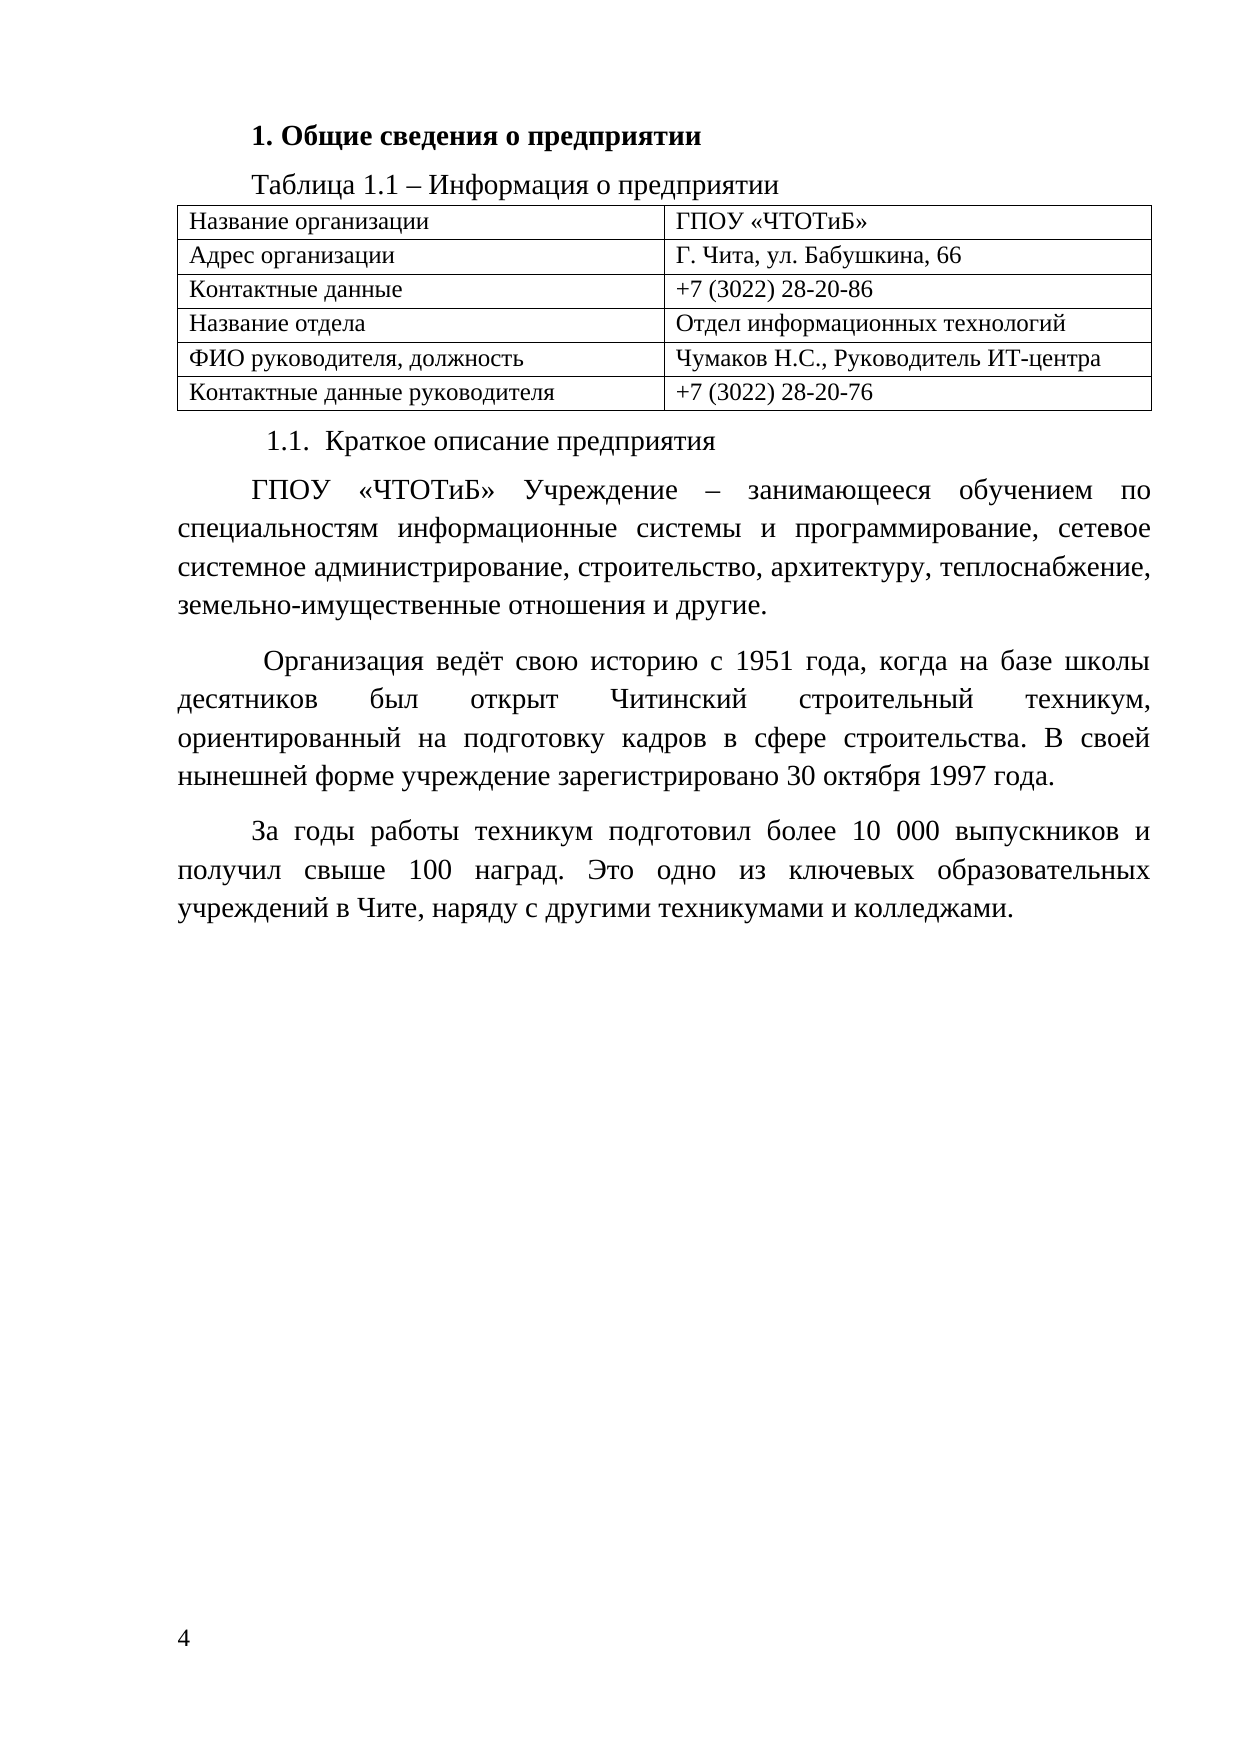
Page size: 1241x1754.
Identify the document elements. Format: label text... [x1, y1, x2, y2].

table_cell ФИО руководителя, должность [178, 343, 664, 376]
table_cell Отдел информационных технологий [665, 309, 1151, 342]
text ГПОУ «ЧТОТиБ» Учреждение – занимающееся обучением по специальностям информационные системы и программирование, сетевое системное администрирование, строительство, архитектуру, теплоснабжение, земельно-имущественные отношения и другие. [177, 472, 1152, 621]
table_cell Чумаков Н.С., Руководитель ИТ-центра [665, 343, 1151, 376]
text Организация ведёт свою историю с 1951 года, когда на базе школы десятников был открыт Читинский строительный техникум, ориентированный на подготовку кадров в сфере строительства. В своей нынешней форме учреждение зарегистрировано 30 октября 1997 года. [177, 643, 1152, 792]
table_header ГПОУ «ЧТОТиБ» [665, 206, 1151, 239]
table_header Название организации [178, 206, 664, 239]
table_cell +7 (3022) 28-20-86 [665, 275, 1151, 307]
list Таблица 1.1 – Информация о предприятии [177, 167, 1152, 200]
table_cell Контактные данные [178, 275, 664, 307]
subtitle Краткое описание предприятия [177, 423, 1152, 457]
subtitle Общие сведения о предприятии [177, 118, 1152, 152]
table_cell Г. Чита, ул. Бабушкина, 66 [665, 240, 1151, 273]
text За годы работы техникум подготовил более 10 000 выпускников и получил свыше 100 наград. Это одно из ключевых образовательных учреждений в Чите, наряду с другими техникумами и колледжами. [177, 813, 1152, 924]
table_cell Название отдела [178, 309, 664, 342]
table_cell Контактные данные руководителя [178, 377, 664, 410]
table_cell +7 (3022) 28-20-76 [665, 377, 1151, 410]
table_cell Адрес организации [178, 240, 664, 273]
